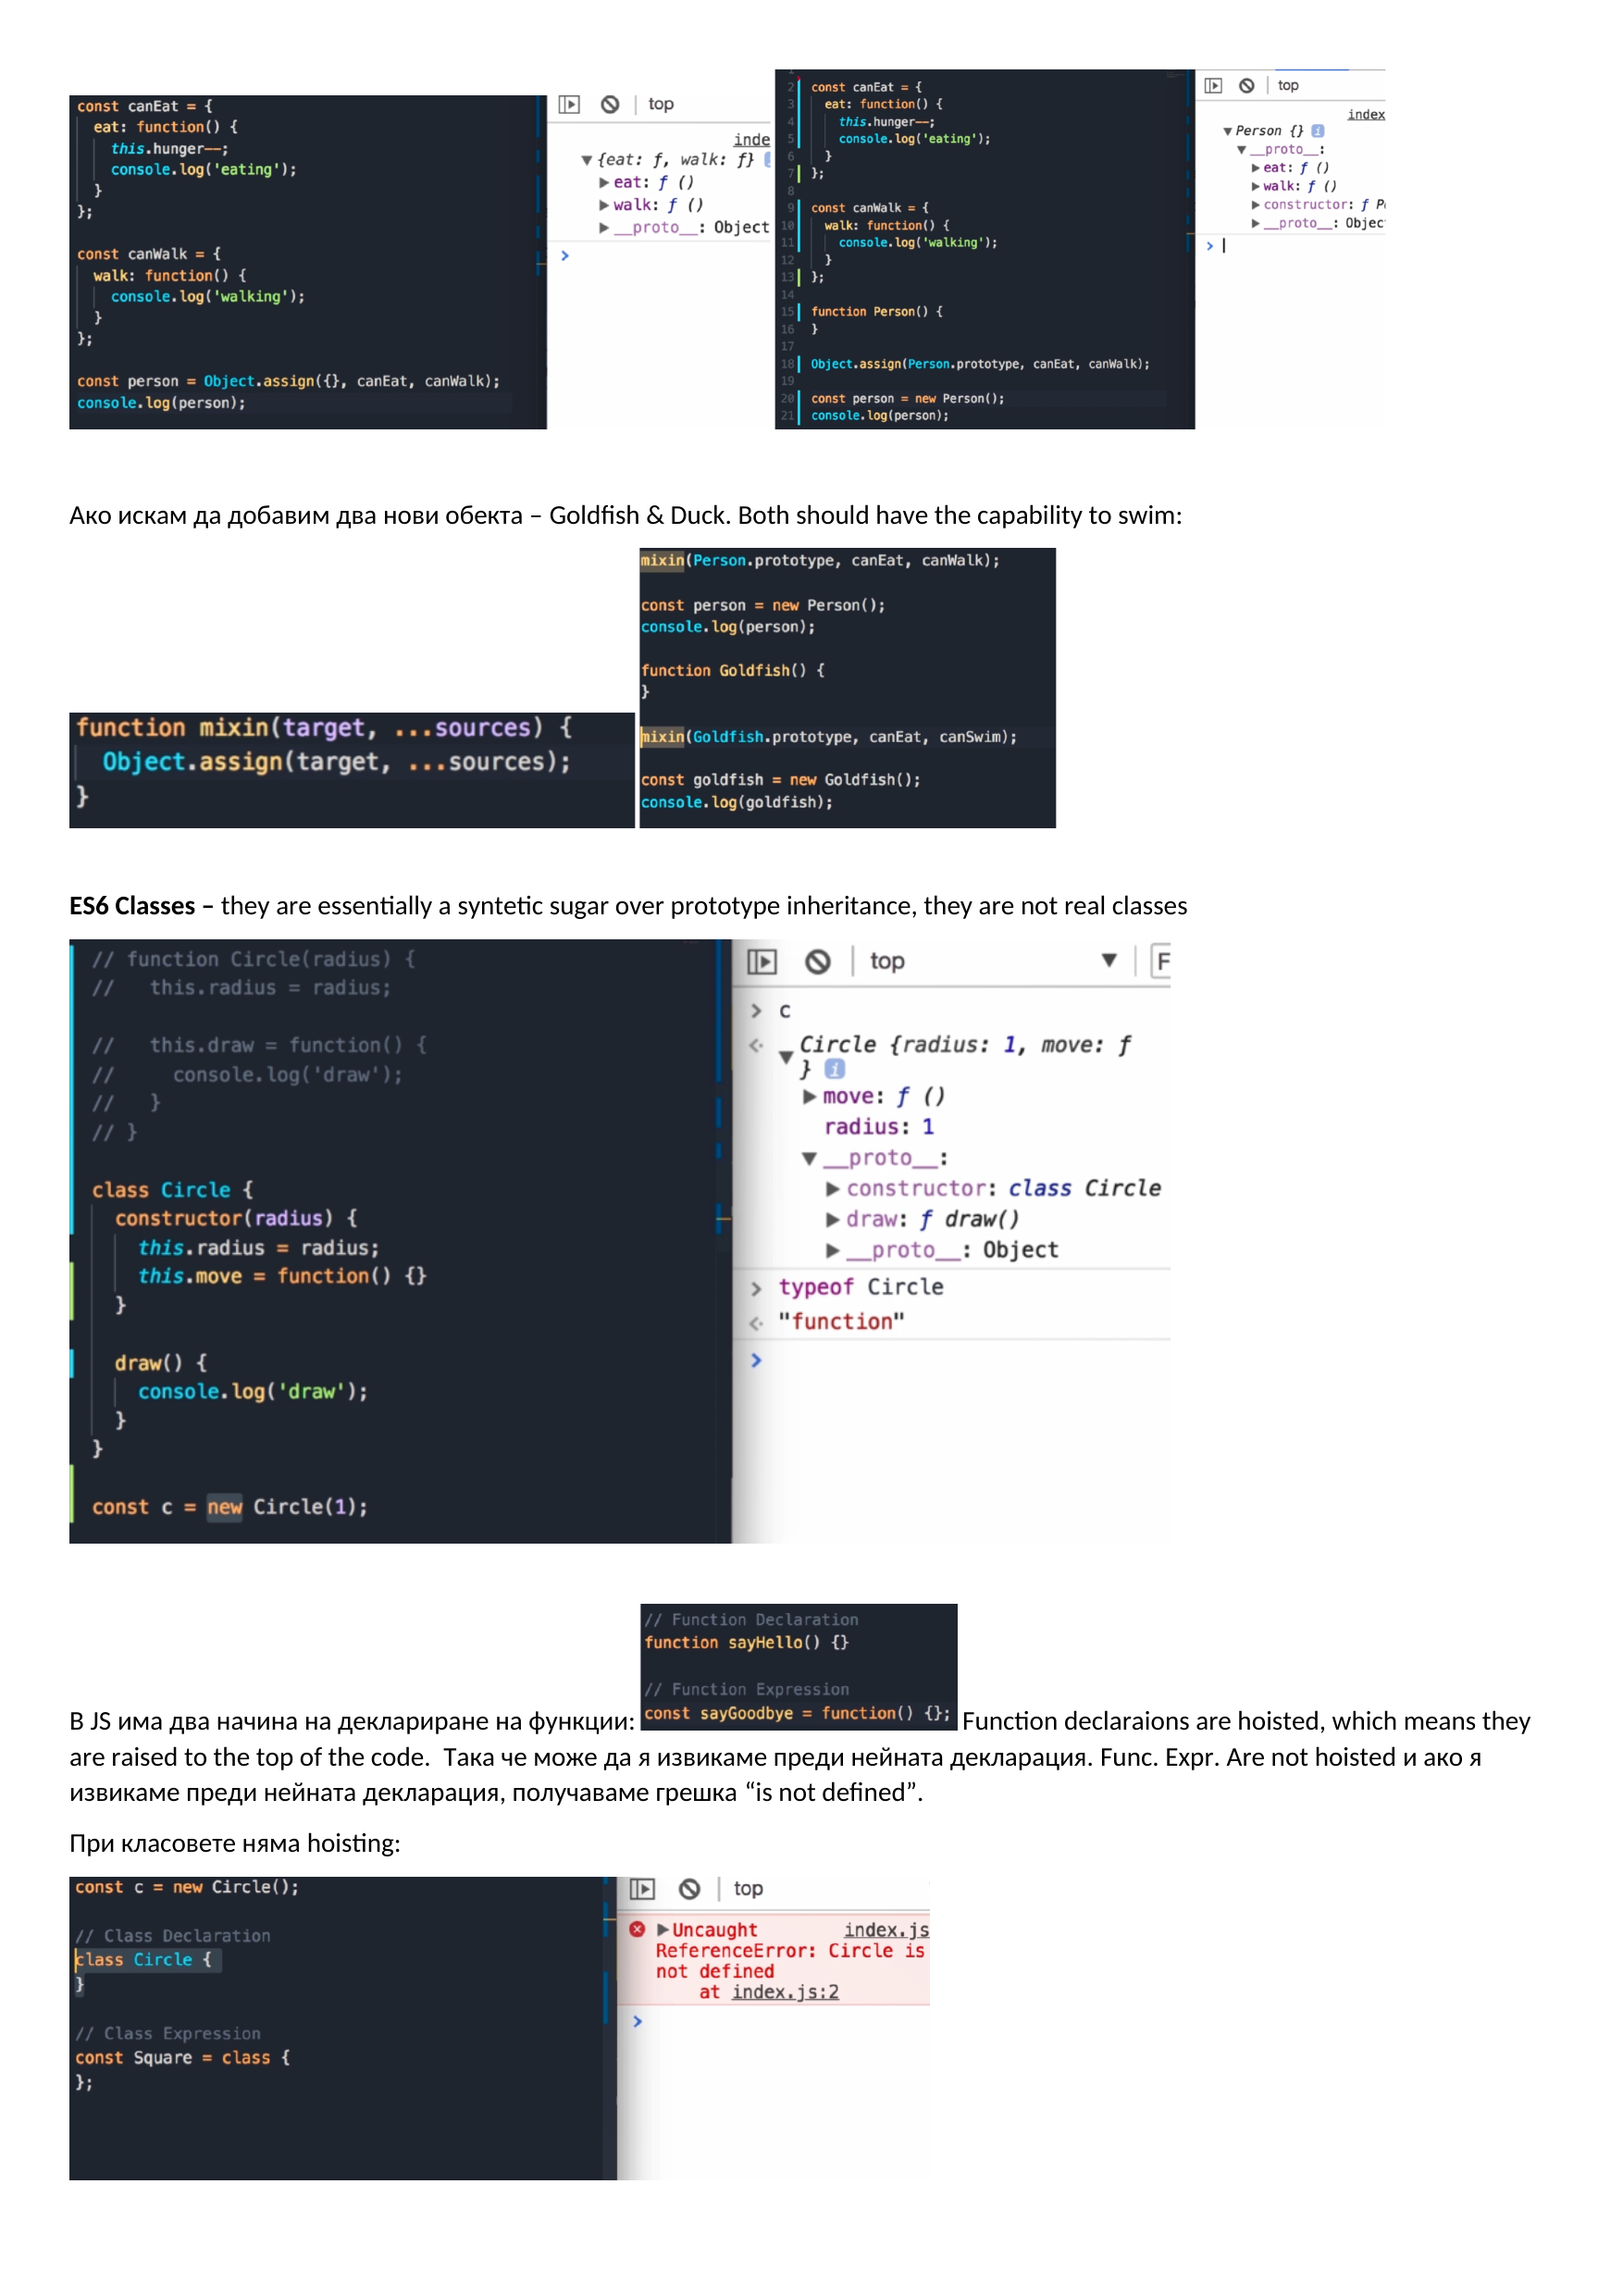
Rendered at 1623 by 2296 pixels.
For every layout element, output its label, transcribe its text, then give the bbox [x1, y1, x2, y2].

picture [69, 1877, 930, 2180]
picture [640, 1604, 958, 1731]
text При класовете няма hoisting: [69, 1826, 1554, 1859]
picture [69, 95, 771, 429]
picture [69, 713, 636, 828]
picture [774, 69, 1386, 429]
picture [639, 548, 1057, 828]
text ES6 Classes – they are essentially a syntetic sugar over prototype inheritance, they are not real classes [69, 888, 1554, 922]
picture [69, 939, 1171, 1544]
text Ако искам да добавим два нови обекта – Goldfish & Duck. Both should have the capability to swim: [69, 498, 1554, 530]
text В JS има два начина на деклариране на функции: Function declaraions are hoisted, which means they are raised to the top of the code. Така че може да я извикаме преди нейната декларация. Func. Expr. Are not hoisted и ако я извикаме преди нейната декларация, получаваме грешка “is not defined”. [69, 1604, 1554, 1808]
